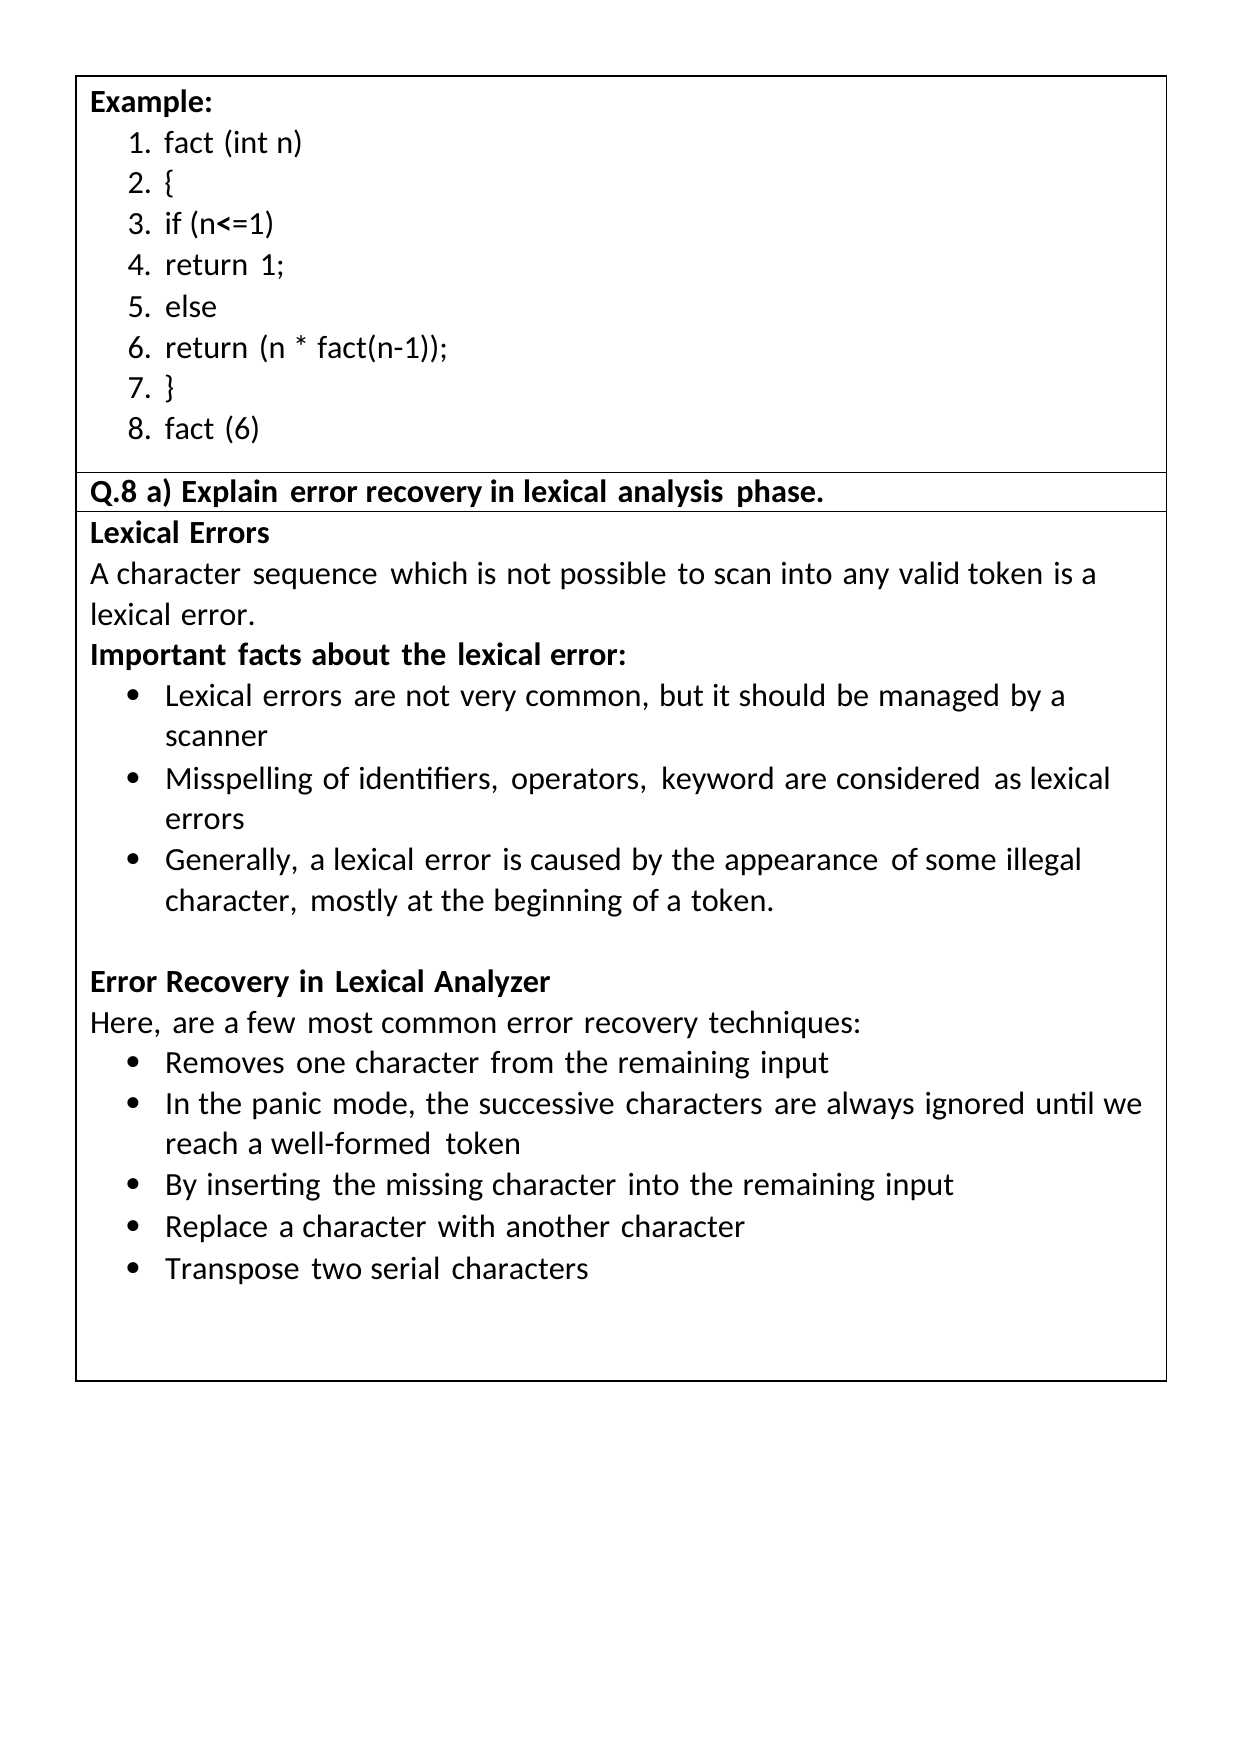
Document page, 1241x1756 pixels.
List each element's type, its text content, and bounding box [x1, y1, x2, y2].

table_cell Q.8 a) Explain error recovery in lexical analysis phase. [77, 473, 1166, 511]
table_cell Lexical Errors A character sequence which is not possible to scan into any valid token is a lexical error. Important facts about the lexical error: Lexical errors are not very common, but it should be managed by a scanner Misspelling of identifiers, operators, keyword are considered as lexical errors Generally, a lexical error is caused by the appearance of some illegal character, mostly at the beginning of a token. Error Recovery in Lexical Analyzer Here, are a few most common error recovery techniques: Removes one character from the remaining input In the panic mode, the successive characters are always ignored until we reach a well-formed token By inserting the missing character into the remaining input Replace a character with another character Transpose two serial characters [77, 512, 1166, 1380]
table_header Example: 1. fact (int n) 2. { 3. if (n<=1) return 1; else return (n * fact(n-1)); 7. } 8. fact (6) [77, 77, 1166, 471]
